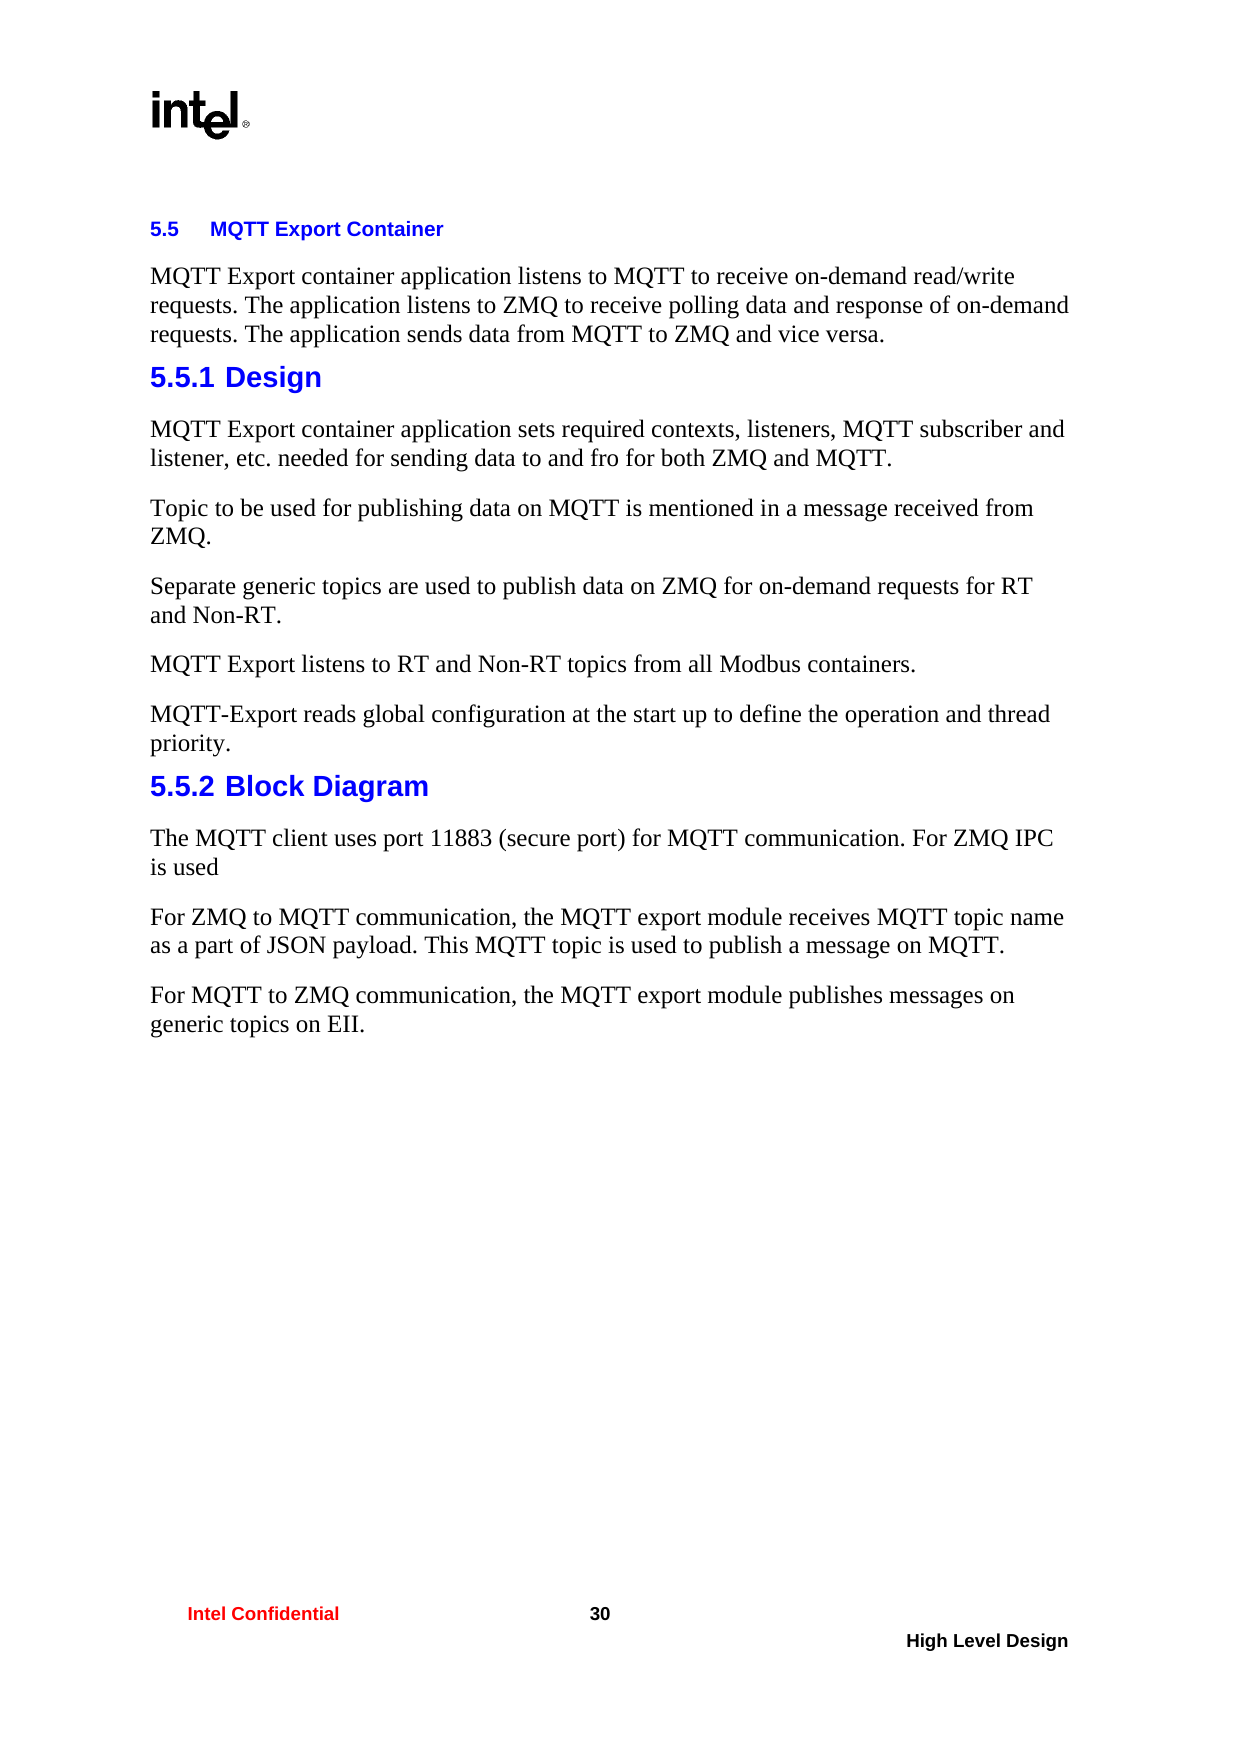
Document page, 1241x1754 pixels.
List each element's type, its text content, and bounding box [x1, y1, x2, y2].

text MQTT-Export reads global configuration at the start up to define the operation and thread priority. [150, 699, 1074, 756]
text MQTT Export container application listens to MQTT to receive on-demand read/write requests. The application listens to ZMQ to receive polling data and response of on-demand requests. The application sends data from MQTT to ZMQ and vice versa. [150, 261, 1074, 347]
text MQTT Export container application sets required contexts, listeners, MQTT subscriber and listener, etc. needed for sending data to and fro for both ZMQ and MQTT. [150, 414, 1074, 472]
text Topic to be used for publishing data on MQTT is mentioned in a message received from ZMQ. [150, 493, 1074, 550]
text For ZMQ to MQTT communication, the MQTT export module receives MQTT topic name as a part of JSON payload. This MQTT topic is used to publish a message on MQTT. [150, 902, 1074, 959]
text The MQTT client uses port 11883 (secure port) for MQTT communication. For ZMQ IPC is used [150, 823, 1074, 881]
picture [150, 91, 251, 140]
text For MQTT to ZMQ communication, the MQTT export module publishes messages on generic topics on EII. [150, 980, 1074, 1037]
text Separate generic topics are used to publish data on ZMQ for on-demand requests for RT and Non-RT. [150, 571, 1074, 628]
subtitle Design [150, 360, 1074, 393]
subtitle Block Diagram [150, 769, 1074, 802]
text MQTT Export listens to RT and Non-RT topics from all Modbus containers. [150, 649, 1074, 678]
subtitle MQTT Export Container [150, 216, 1074, 240]
